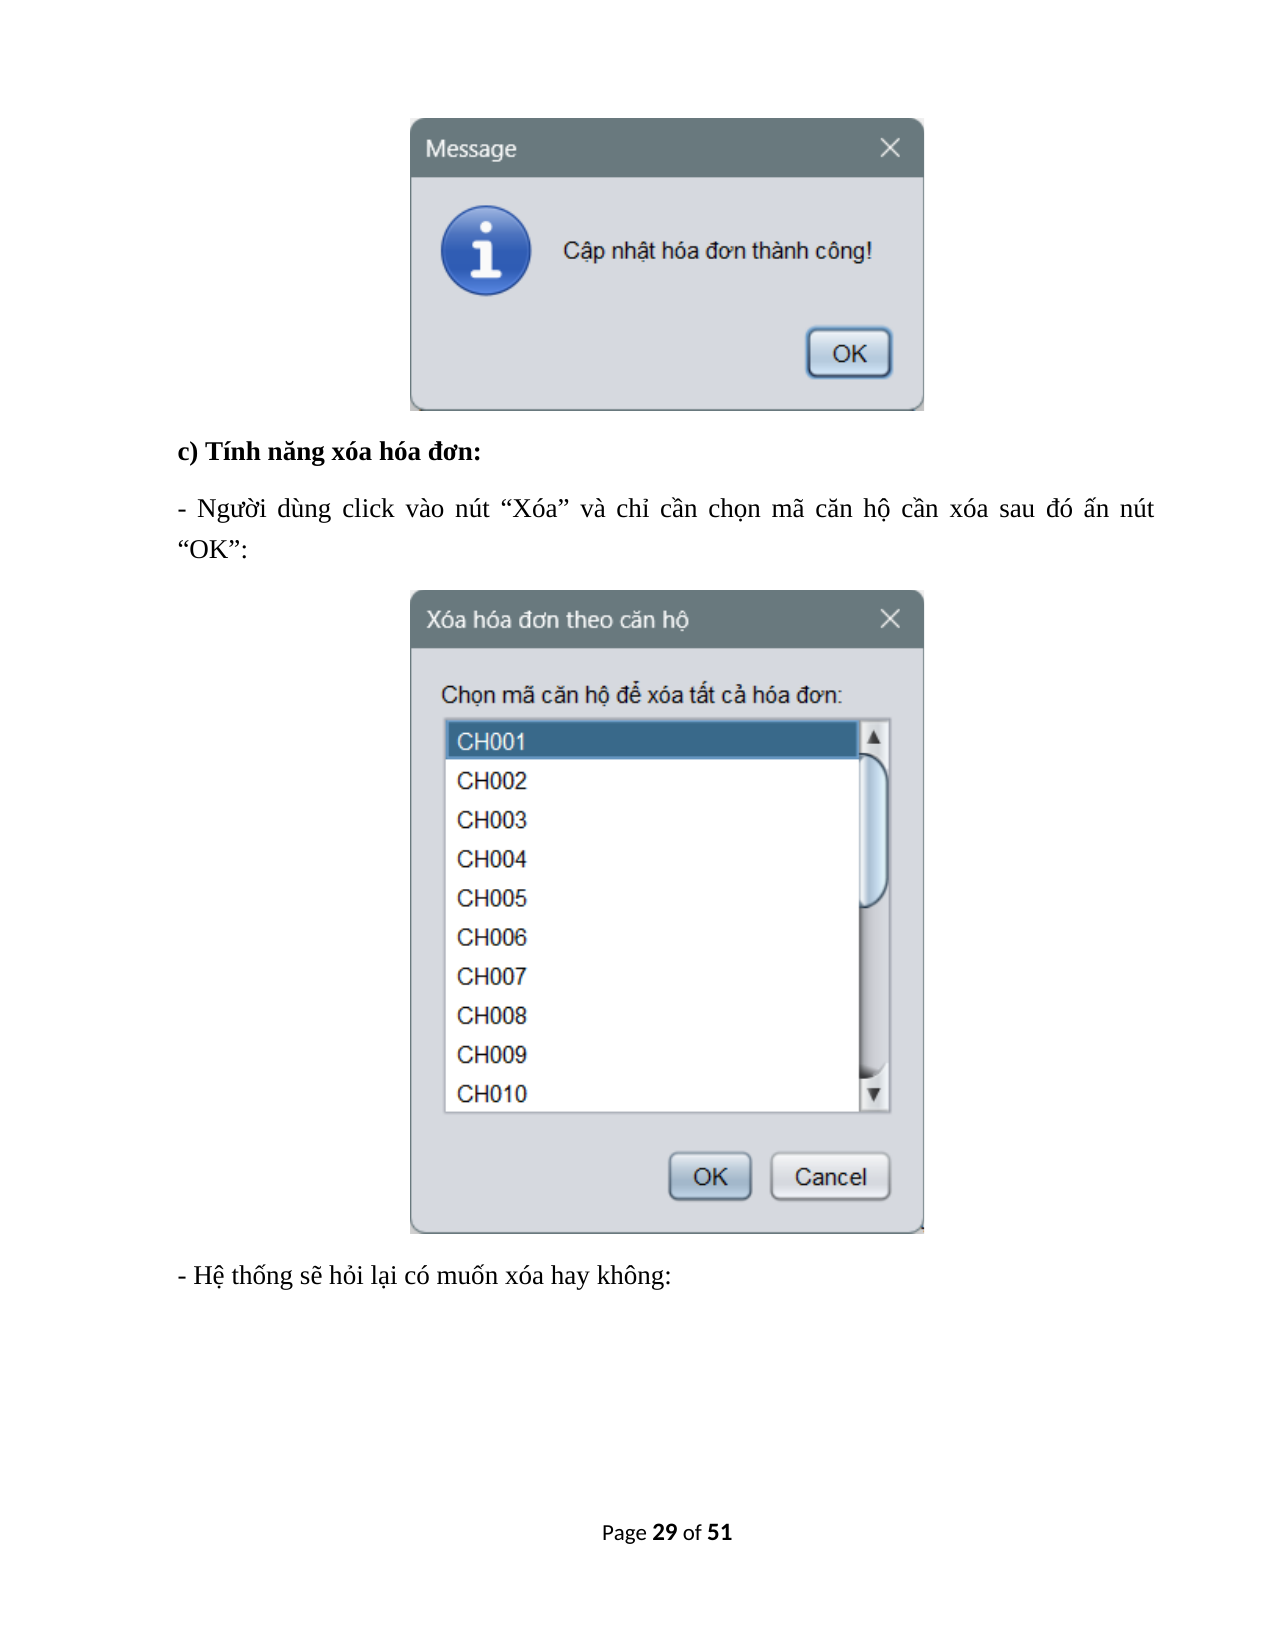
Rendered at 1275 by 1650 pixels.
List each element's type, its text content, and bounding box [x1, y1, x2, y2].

picture [410, 118, 925, 411]
text c) Tính năng xóa hóa đơn: [177, 435, 1157, 466]
picture [410, 590, 925, 1234]
text - Người dùng click vào nút “Xóa” và chỉ cần chọn mã căn hộ cần xóa sau đó ấn nút “OK”: [177, 492, 1157, 564]
text - Hệ thống sẽ hỏi lại có muốn xóa hay không: [177, 1259, 1157, 1290]
